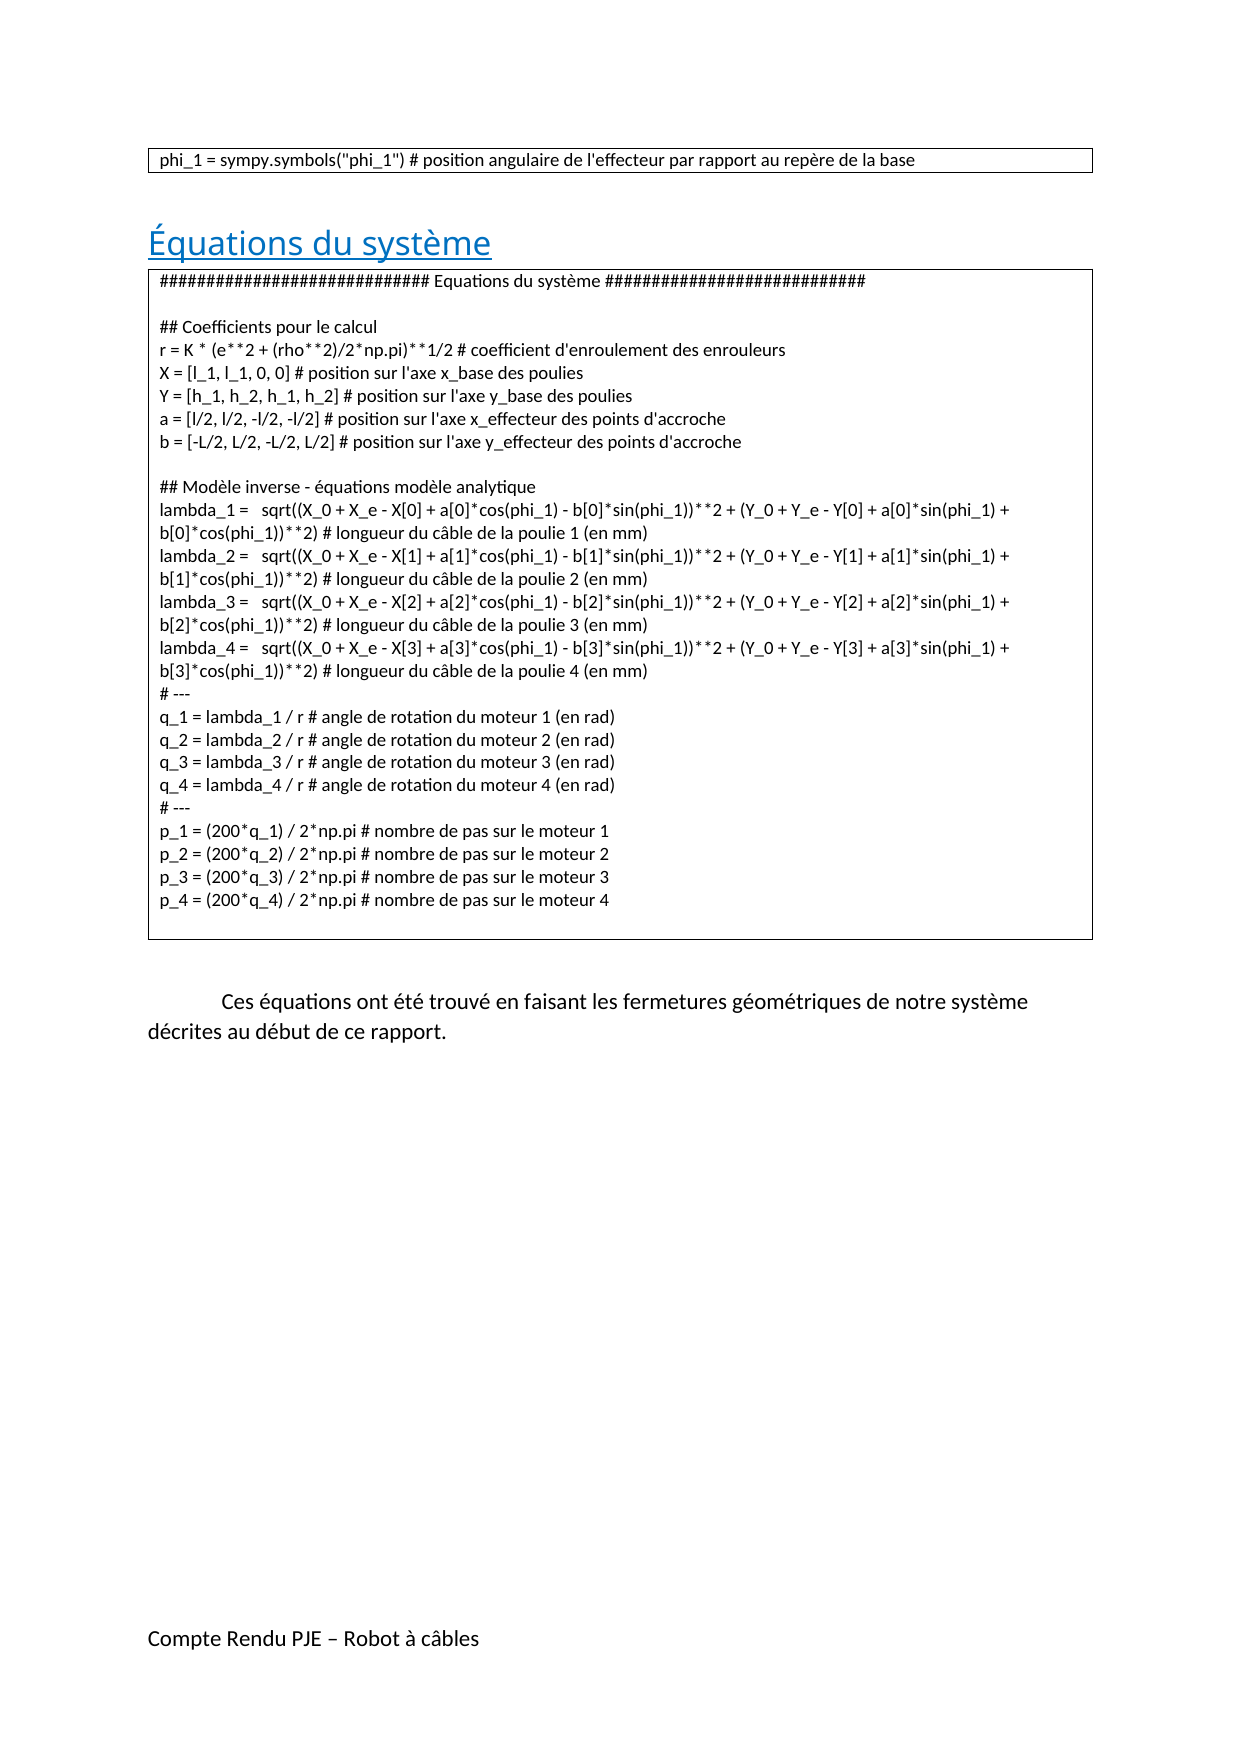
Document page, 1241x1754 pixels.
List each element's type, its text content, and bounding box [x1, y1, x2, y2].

text Équations du système [148, 219, 1093, 265]
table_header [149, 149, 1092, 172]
text Ces équations ont été trouvé en faisant les fermetures géométriques de notre système décrites au début de ce rapport. [148, 987, 1093, 1045]
table_header ############################# Equations du système ############################ ## Coefficients pour le calcul r = K * (e**2 + (rho**2)/2*np.pi)**1/2 # coefficient d'enroulement des enrouleurs X = [l_1, l_1, 0, 0] # position sur l'axe x_base des poulies Y = [h_1, h_2, h_1, h_2] # position sur l'axe y_base des poulies a = [l/2, l/2, -l/2, -l/2] # position sur l'axe x_effecteur des points d'accroche b = [-L/2, L/2, -L/2, L/2] # position sur l'axe y_effecteur des points d'accroche ## Modèle inverse - équations modèle analytique lambda_1 = sqrt((X_0 + X_e - X[0] + a[0]*cos(phi_1) - b[0]*sin(phi_1))**2 + (Y_0 + Y_e - Y[0] + a[0]*sin(phi_1) + b[0]*cos(phi_1))**2) # longueur du câble de la poulie 1 (en mm) lambda_2 = sqrt((X_0 + X_e - X[1] + a[1]*cos(phi_1) - b[1]*sin(phi_1))**2 + (Y_0 + Y_e - Y[1] + a[1]*sin(phi_1) + b[1]*cos(phi_1))**2) # longueur du câble de la poulie 2 (en mm) lambda_3 = sqrt((X_0 + X_e - X[2] + a[2]*cos(phi_1) - b[2]*sin(phi_1))**2 + (Y_0 + Y_e - Y[2] + a[2]*sin(phi_1) + b[2]*cos(phi_1))**2) # longueur du câble de la poulie 3 (en mm) lambda_4 = sqrt((X_0 + X_e - X[3] + a[3]*cos(phi_1) - b[3]*sin(phi_1))**2 + (Y_0 + Y_e - Y[3] + a[3]*sin(phi_1) + b[3]*cos(phi_1))**2) # longueur du câble de la poulie 4 (en mm) # --- q_1 = lambda_1 / r # angle de rotation du moteur 1 (en rad) q_2 = lambda_2 / r # angle de rotation du moteur 2 (en rad) q_3 = lambda_3 / r # angle de rotation du moteur 3 (en rad) q_4 = lambda_4 / r # angle de rotation du moteur 4 (en rad) # --- p_1 = (200*q_1) / 2*np.pi # nombre de pas sur le moteur 1 p_2 = (200*q_2) / 2*np.pi # nombre de pas sur le moteur 2 p_3 = (200*q_3) / 2*np.pi # nombre de pas sur le moteur 3 p_4 = (200*q_4) / 2*np.pi # nombre de pas sur le moteur 4 [149, 270, 1092, 939]
